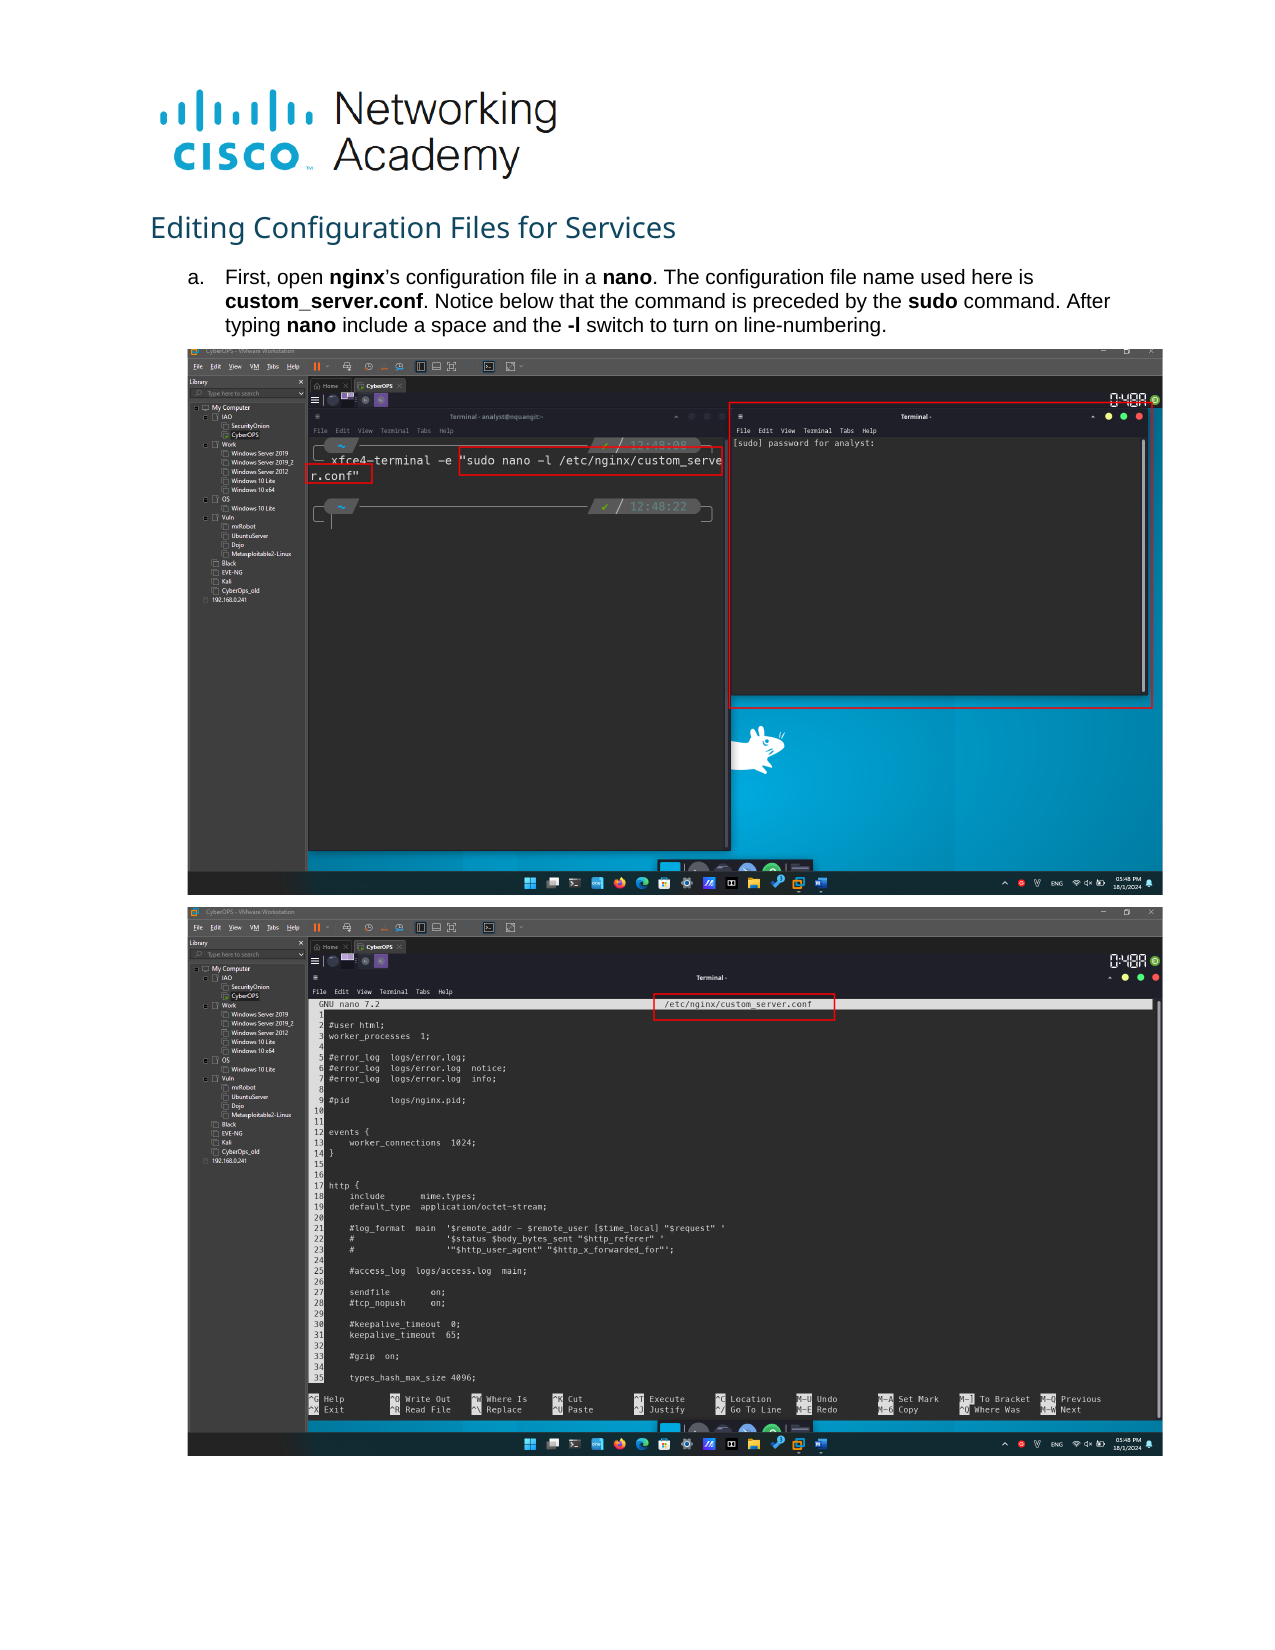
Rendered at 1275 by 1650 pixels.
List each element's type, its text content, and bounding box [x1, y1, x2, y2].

picture [187, 349, 1163, 895]
picture [150, 75, 575, 207]
list First, open nginx’s configuration file in a nano. The configuration file name used here is custom_server.conf. Notice below that the command is preceded by the sudo command. After typing nano include a space and the -l switch to turn on line-numbering. [187, 265, 1125, 337]
picture [187, 907, 1163, 1456]
subtitle Editing Configuration Files for Services [150, 207, 1125, 247]
